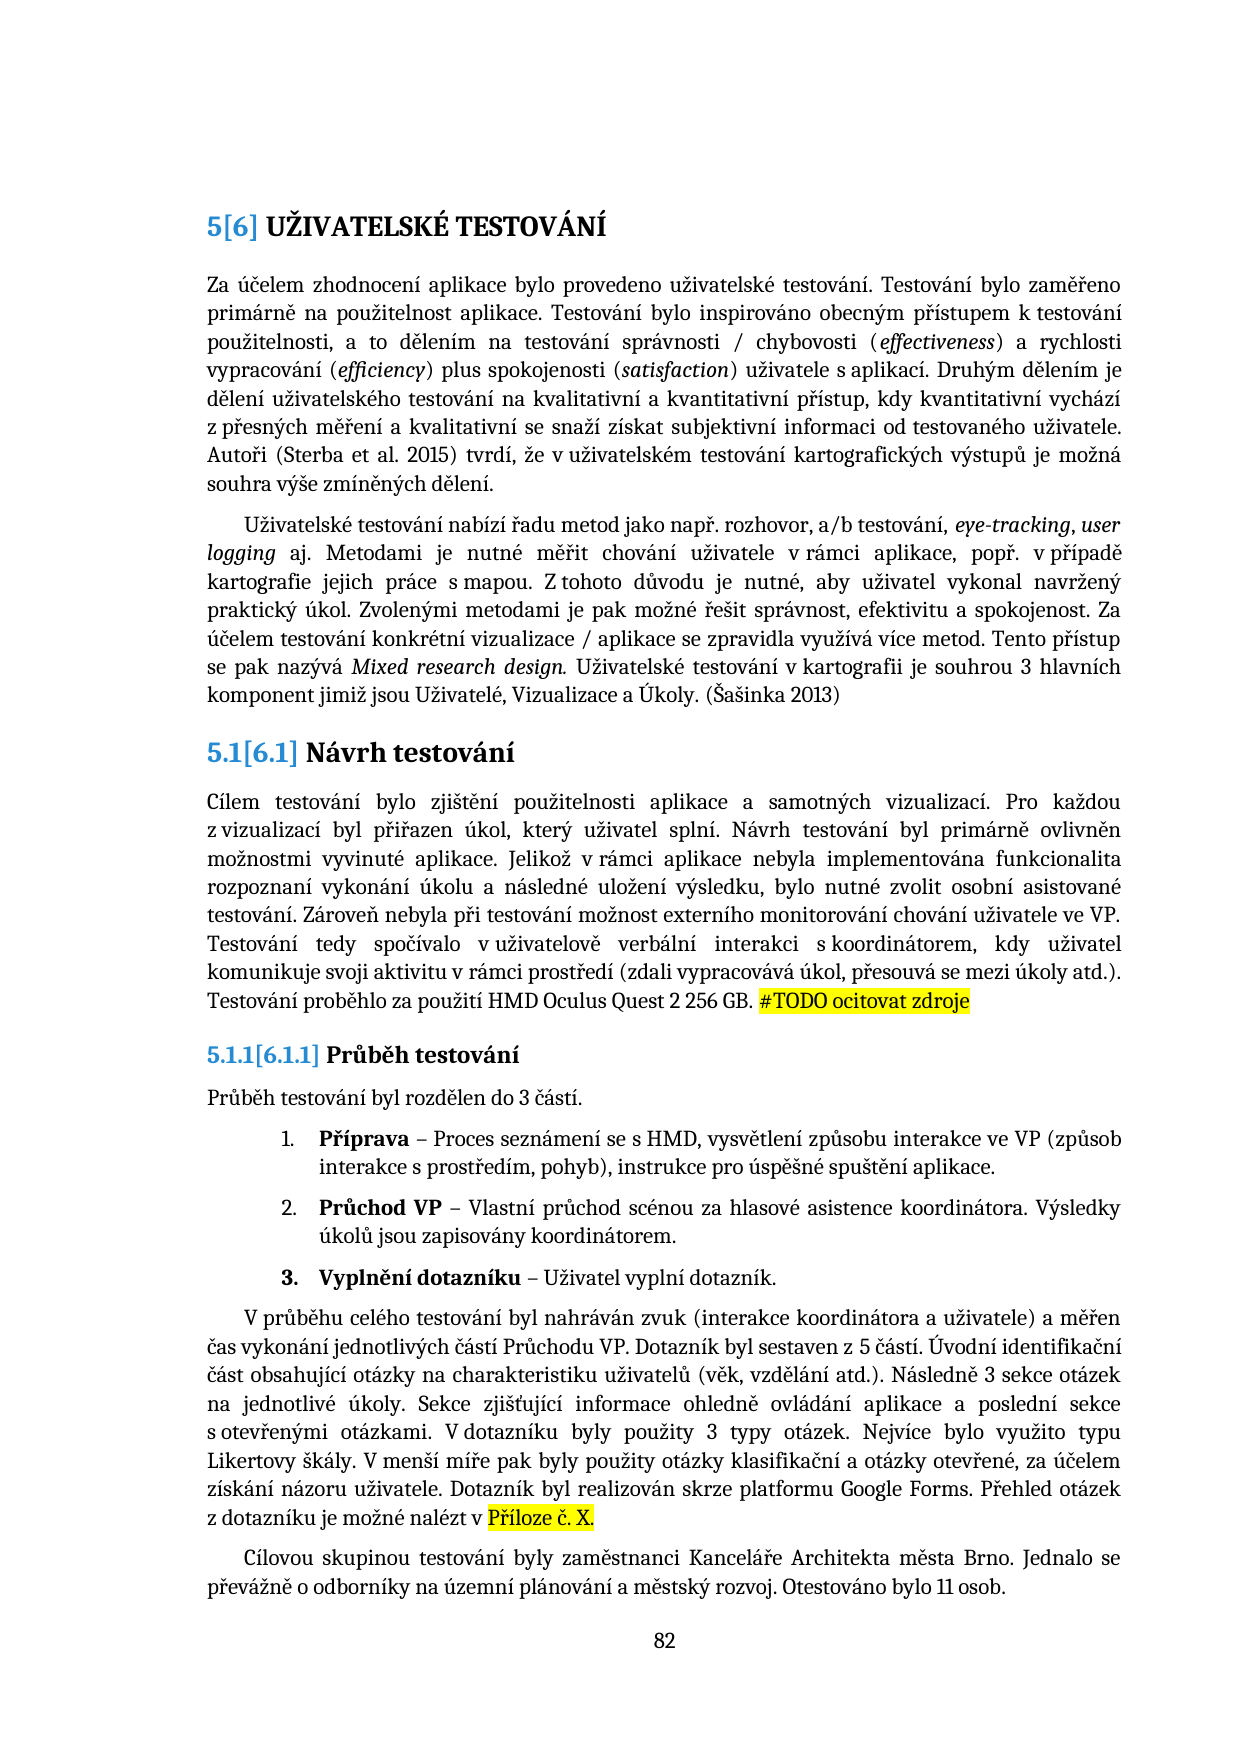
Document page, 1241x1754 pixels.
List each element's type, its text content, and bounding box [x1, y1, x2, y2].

list Vyplnění dotazníku – Uživatel vyplní dotazník. [281, 1264, 1122, 1291]
subtitle Průběh testování [207, 1041, 1122, 1070]
subtitle UŽIVATELSKÉ TESTOVÁNÍ [207, 211, 1122, 244]
text Uživatelské testování nabízí řadu metod jako např. rozhovor, a/b testování, eye-tracking, user logging aj. Metodami je nutné měřit chování uživatele v rámci aplikace, popř. v případě kartografie jejich práce s mapou. Z tohoto důvodu je nutné, aby uživatel vykonal navržený praktický úkol. Zvolenými metodami je pak možné řešit správnost, efektivitu a spokojenost. Za účelem testování konkrétní vizualizace / aplikace se zpravidla využívá více metod. Tento přístup se pak nazývá Mixed research design. Uživatelské testování v kartografii je souhrou 3 hlavních komponent jimiž jsou Uživatelé, Vizualizace a Úkoly. (Šašinka 2013) [207, 512, 1122, 709]
subtitle Návrh testování [207, 736, 1122, 769]
text Průběh testování byl rozdělen do 3 částí. [207, 1084, 1122, 1111]
text Za účelem zhodnocení aplikace bylo provedeno uživatelské testování. Testování bylo zaměřeno primárně na použitelnost aplikace. Testování bylo inspirováno obecným přístupem k testování použitelnosti, a to dělením na testování správnosti / chybovosti (effectiveness) a rychlosti vypracování (efficiency) plus spokojenosti (satisfaction) uživatele s aplikací. Druhým dělením je dělení uživatelského testování na kvalitativní a kvantitativní přístup, kdy kvantitativní vychází z přesných měření a kvalitativní se snaží získat subjektivní informaci od testovaného uživatele. Autoři (Sterba et al. 2015) tvrdí, že v uživatelském testování kartografických výstupů je možná souhra výše zmíněných dělení. [207, 272, 1122, 497]
text Cílovou skupinou testování byly zaměstnanci Kanceláře Architekta města Brno. Jednalo se převážně o odborníky na územní plánování a městský rozvoj. Otestováno bylo 11 osob. [207, 1545, 1122, 1600]
list Příprava – Proces seznámení se s HMD, vysvětlení způsobu interakce ve VP (způsob interakce s prostředím, pohyb), instrukce pro úspěšné spuštění aplikace. [281, 1126, 1122, 1180]
text V průběhu celého testování byl nahráván zvuk (interakce koordinátora a uživatele) a měřen čas vykonání jednotlivých částí Průchodu VP. Dotazník byl sestaven z 5 částí. Úvodní identifikační část obsahující otázky na charakteristiku uživatelů (věk, vzdělání atd.). Následně 3 sekce otázek na jednotlivé úkoly. Sekce zjišťující informace ohledně ovládání aplikace a poslední sekce s otevřenými otázkami. V dotazníku byly použity 3 typy otázek. Nejvíce bylo využito typu Likertovy škály. V menší míře pak byly použity otázky klasifikační a otázky otevřené, za účelem získání názoru uživatele. Dotazník byl realizován skrze platformu Google Forms. Přehled otázek z dotazníku je možné nalézt v Příloze č. X. [207, 1305, 1122, 1531]
text Cílem testování bylo zjištění použitelnosti aplikace a samotných vizualizací. Pro každou z vizualizací byl přiřazen úkol, který uživatel splní. Návrh testování byl primárně ovlivněn možnostmi vyvinuté aplikace. Jelikož v rámci aplikace nebyla implementována funkcionalita rozpoznaní vykonání úkolu a následné uložení výsledku, bylo nutné zvolit osobní asistované testování. Zároveň nebyla při testování možnost externího monitorování chování uživatele ve VP. Testování tedy spočívalo v uživatelově verbální interakci s koordinátorem, kdy uživatel komunikuje svoji aktivitu v rámci prostředí (zdali vypracovává úkol, přesouvá se mezi úkoly atd.). Testování proběhlo za použití HMD Oculus Quest 2 256 GB. #TODO ocitovat zdroje [207, 788, 1122, 1014]
list Průchod VP – Vlastní průchod scénou za hlasové asistence koordinátora. Výsledky úkolů jsou zapisovány koordinátorem. [281, 1195, 1122, 1250]
